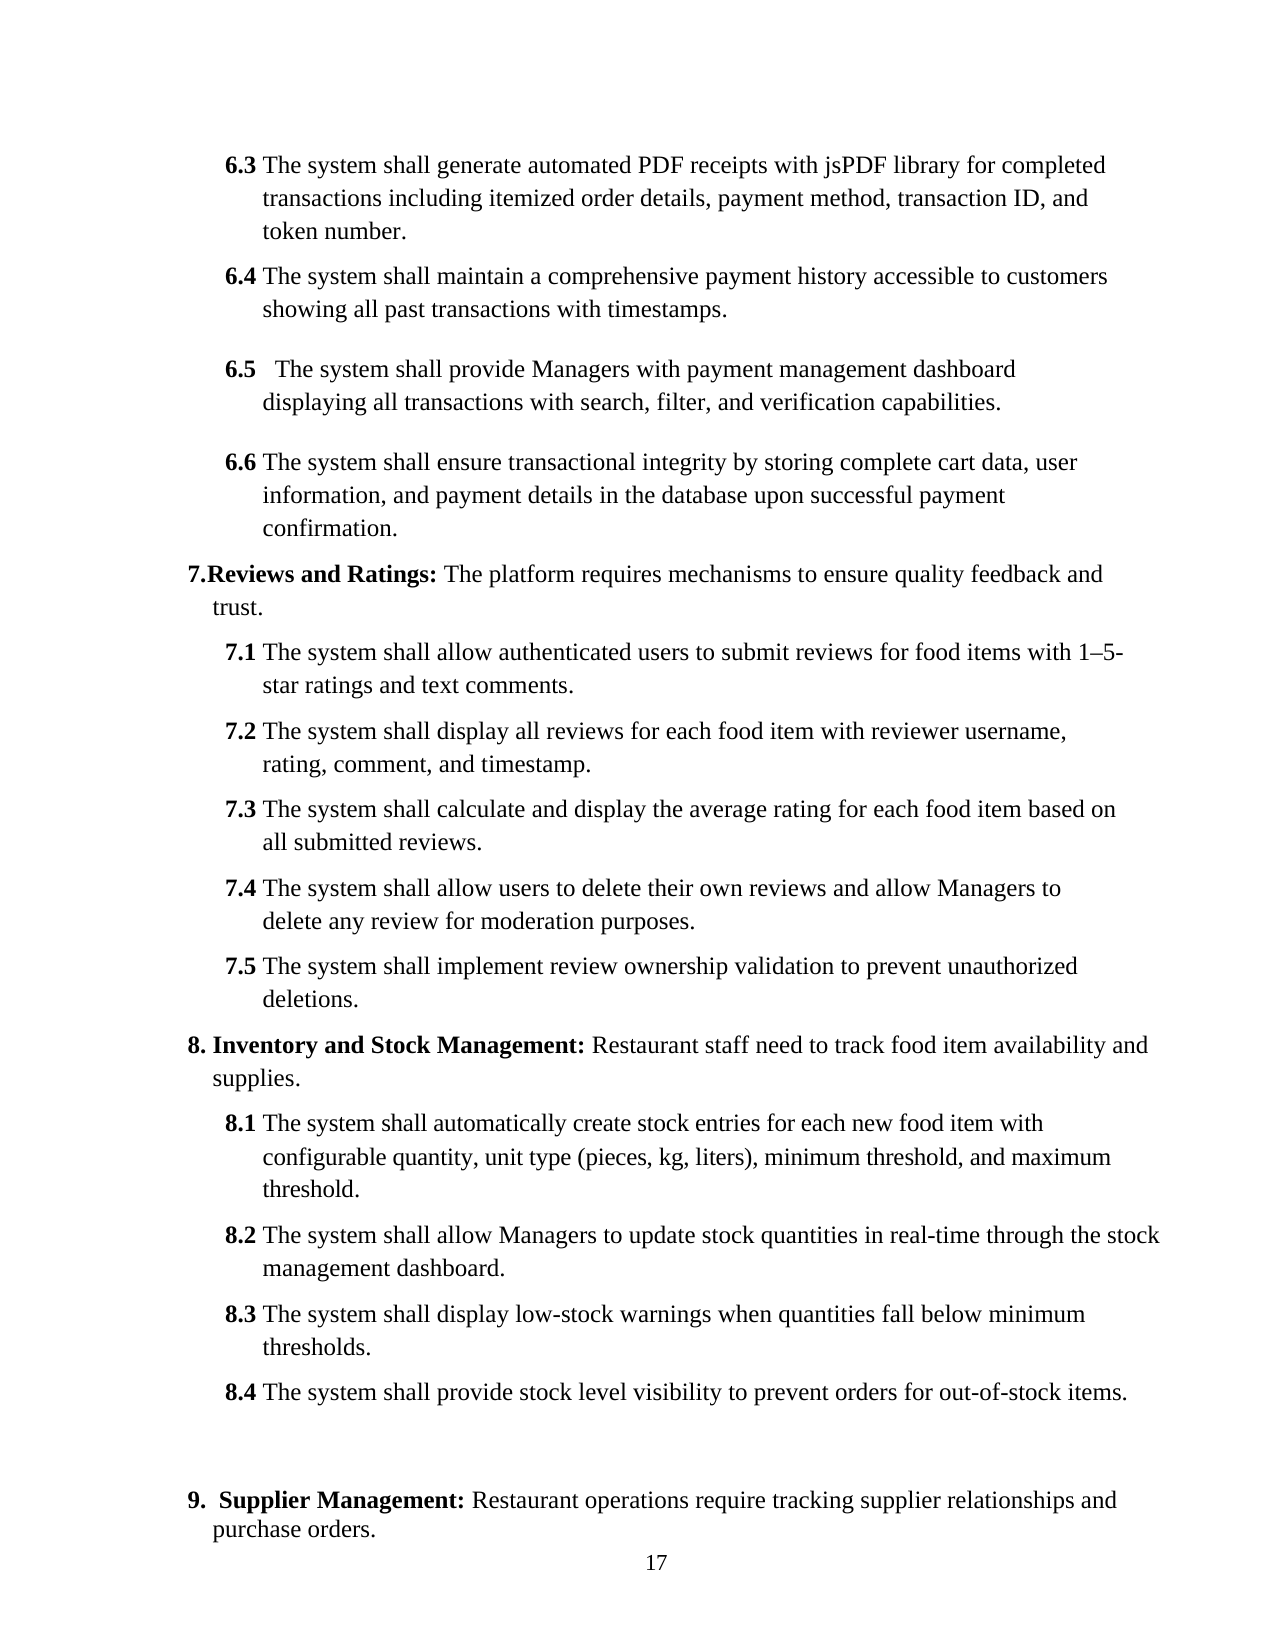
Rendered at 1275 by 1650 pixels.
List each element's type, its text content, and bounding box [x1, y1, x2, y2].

list The system shall automatically create stock entries for each new food item with configurable quantity, unit type (pieces, kg, liters), minimum threshold, and maximum threshold. [225, 1108, 1162, 1203]
list The system shall implement review ownership validation to prevent unauthorized deletions. [225, 951, 1125, 1013]
list The system shall allow Managers to update stock quantities in real-time through the stock management dashboard. [225, 1220, 1162, 1282]
list The system shall allow authenticated users to submit reviews for food items with 1–5-star ratings and text comments. [225, 637, 1125, 699]
list The system shall display low-stock warnings when quantities fall below minimum thresholds. [225, 1299, 1162, 1360]
list Inventory and Stock Management: Restaurant staff need to track food item availability and supplies. [187, 1030, 1162, 1092]
list Supplier Management: Restaurant operations require tracking supplier relationships and purchase orders. [187, 1485, 1162, 1542]
list The system shall maintain a comprehensive payment history accessible to customers showing all past transactions with timestamps. [225, 261, 1162, 323]
list The system shall provide stock level visibility to prevent orders for out-of-stock items. [225, 1377, 1162, 1406]
list The system shall generate automated PDF receipts with jsPDF library for completed transactions including itemized order details, payment method, transaction ID, and token number. [225, 150, 1125, 245]
list The system shall display all reviews for each food item with reviewer username, rating, comment, and timestamp. [225, 716, 1125, 778]
list The system shall calculate and display the average rating for each food item based on all submitted reviews. [225, 794, 1125, 856]
list Reviews and Ratings: The platform requires mechanisms to ensure quality feedback and trust. [187, 559, 1125, 620]
list The system shall ensure transactional integrity by storing complete cart data, user information, and payment details in the database upon successful payment confirmation. [225, 447, 1125, 542]
list The system shall allow users to delete their own reviews and allow Managers to delete any review for moderation purposes. [225, 873, 1125, 935]
list ​ The system shall provide Managers with payment management dashboard displaying all transactions with search, filter, and verification capabilities. [225, 354, 1125, 416]
